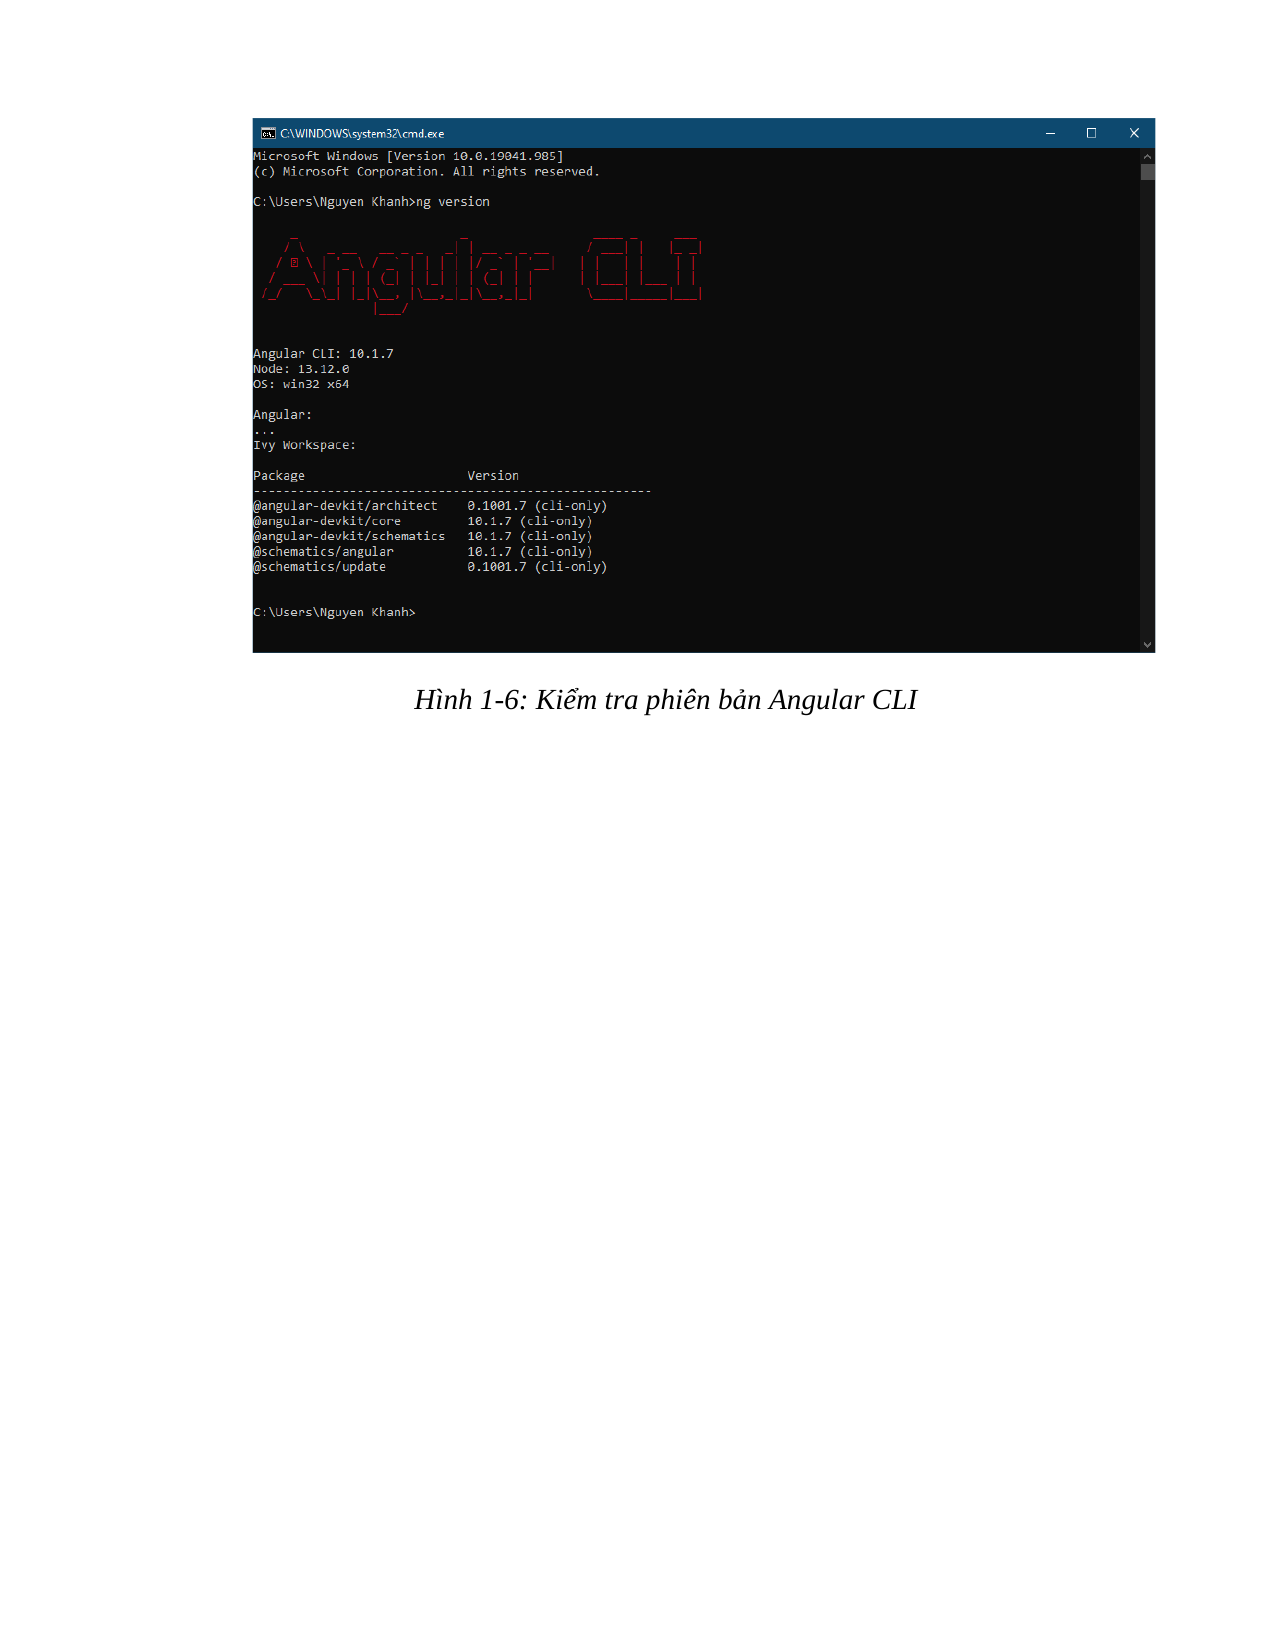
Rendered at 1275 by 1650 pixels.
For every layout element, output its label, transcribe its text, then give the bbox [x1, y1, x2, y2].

picture [252, 118, 1156, 653]
text Hình 1-6: Kiểm tra phiên bản Angular CLI [177, 682, 1157, 716]
